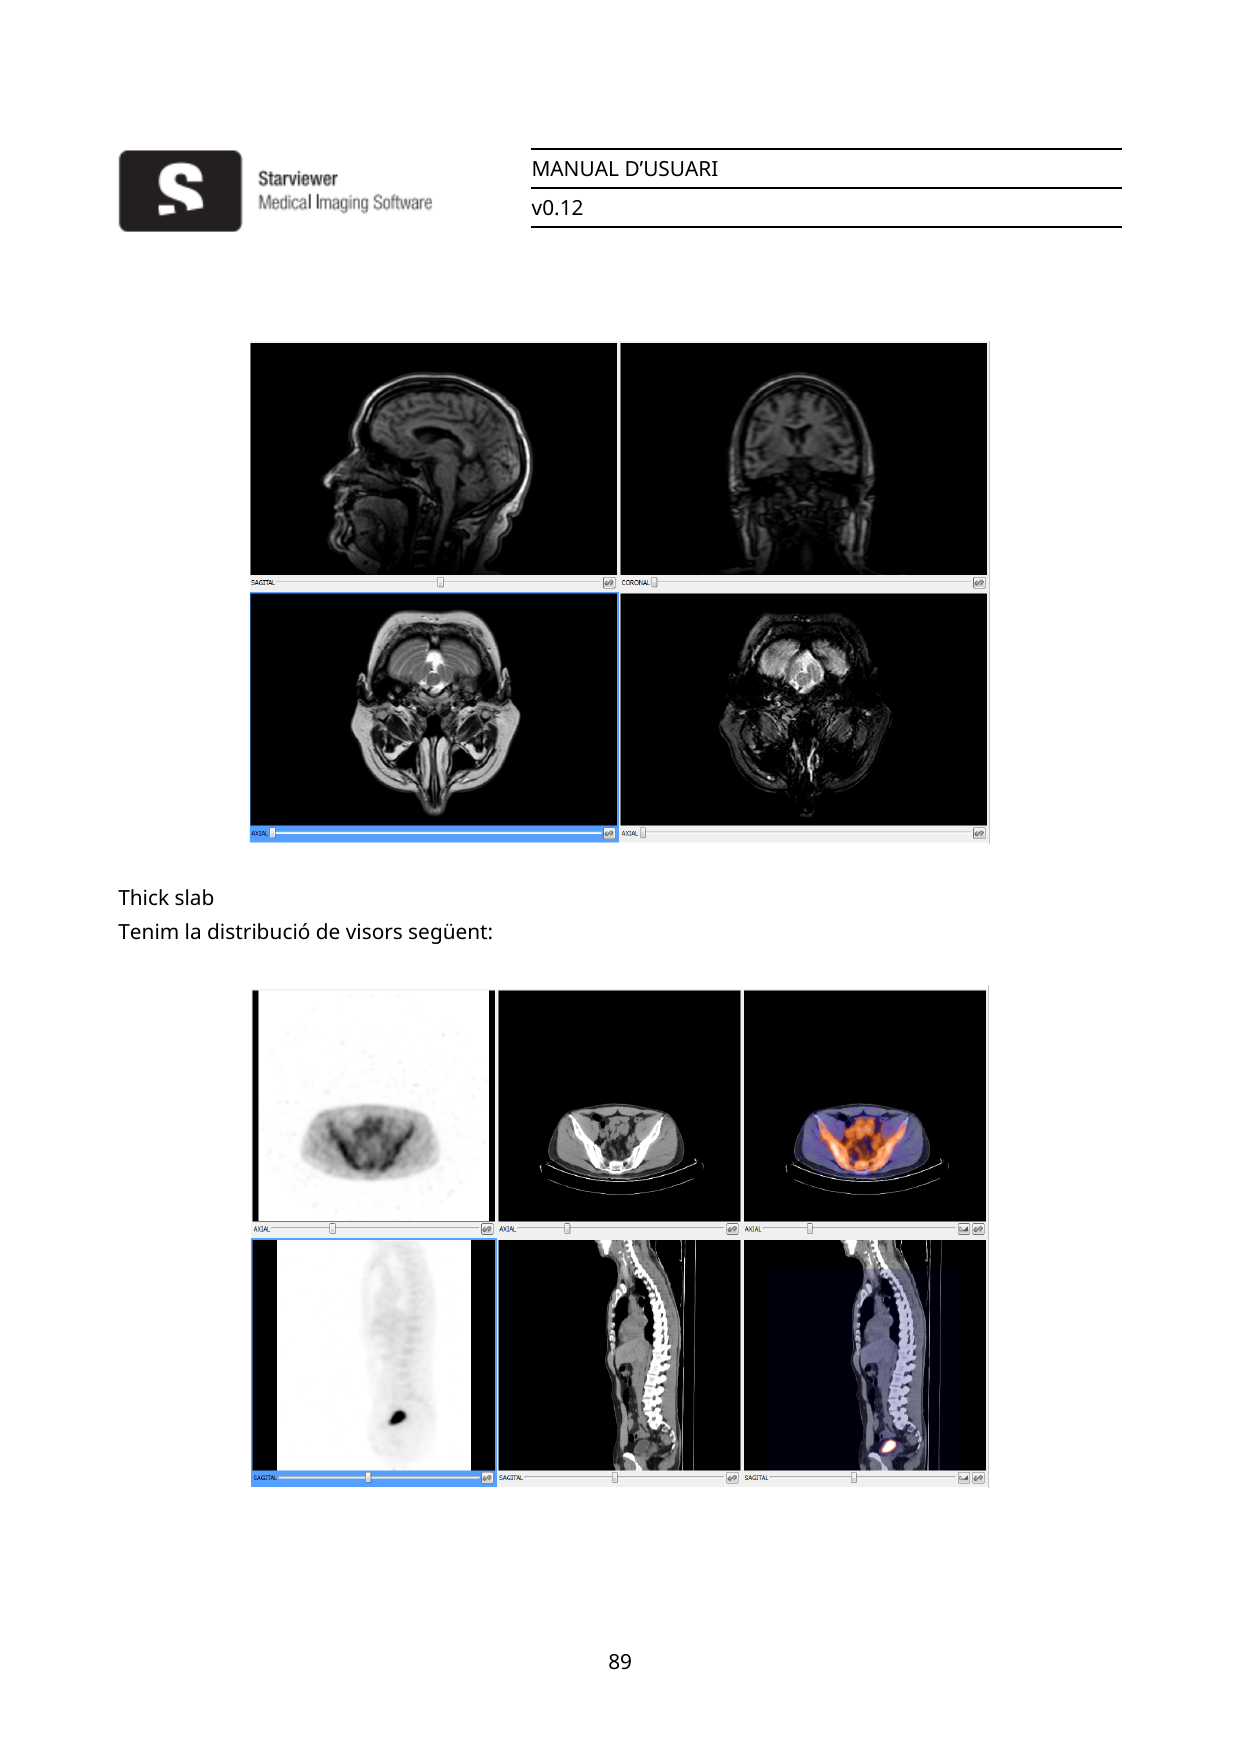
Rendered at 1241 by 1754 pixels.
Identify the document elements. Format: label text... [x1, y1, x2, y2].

text Thick slab [118, 883, 1122, 911]
picture [251, 985, 990, 1488]
picture [249, 341, 991, 844]
text Tenim la distribució de visors següent: [118, 917, 1122, 946]
